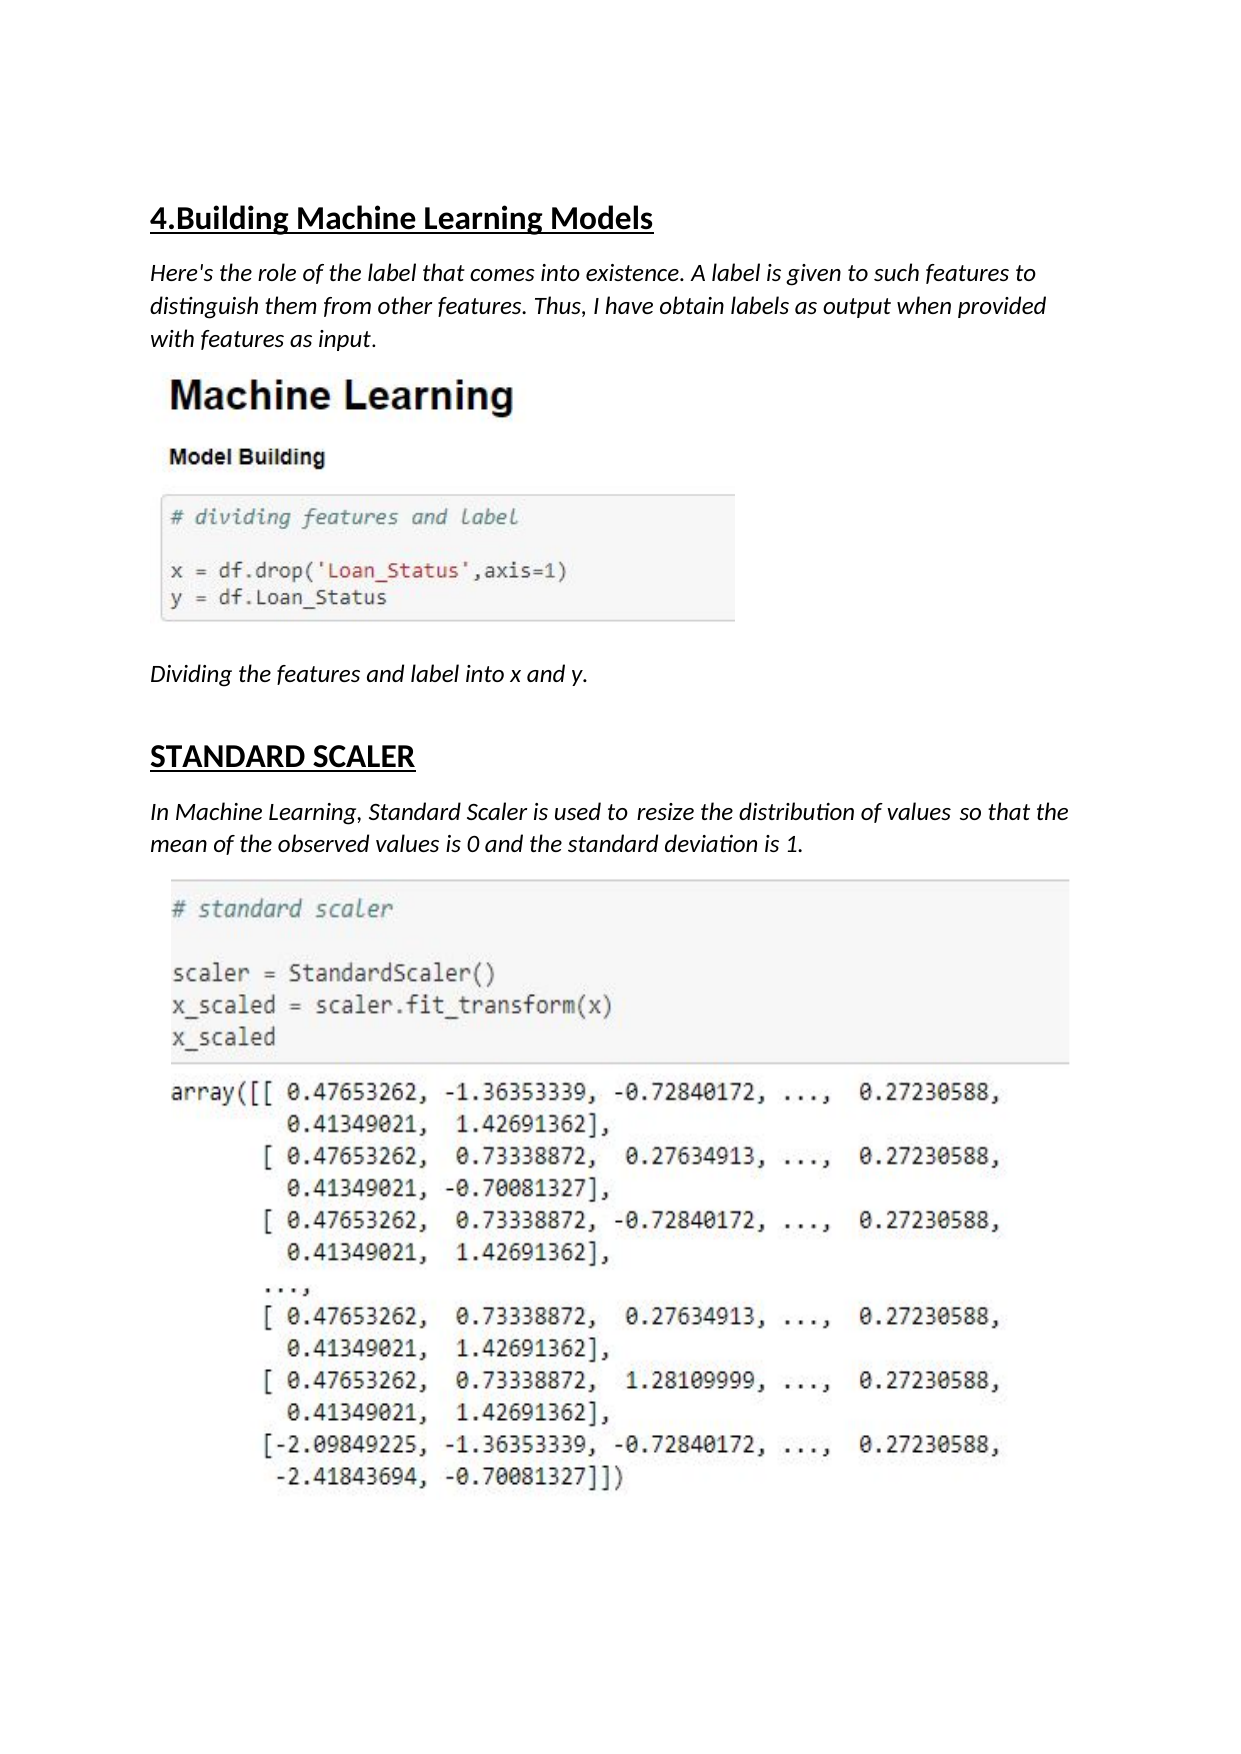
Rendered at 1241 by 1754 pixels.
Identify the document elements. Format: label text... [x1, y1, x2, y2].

text In Machine Learning, Standard Scaler is used to resize the distribution of values ​​so that the mean of the observed values ​​is 0 and the standard deviation is 1. [150, 796, 1090, 859]
text Dividing the features and label into x and y. [150, 658, 1090, 688]
text 4.Building Machine Learning Models [150, 197, 1090, 238]
picture [171, 878, 1070, 1500]
text Here's the role of the label that comes into existence. A label is given to such features to distinguish them from other features. Thus, I have obtain labels as output when provided with features as input. [150, 257, 1090, 354]
text STANDARD SCALER [150, 735, 1090, 776]
picture [150, 372, 735, 639]
